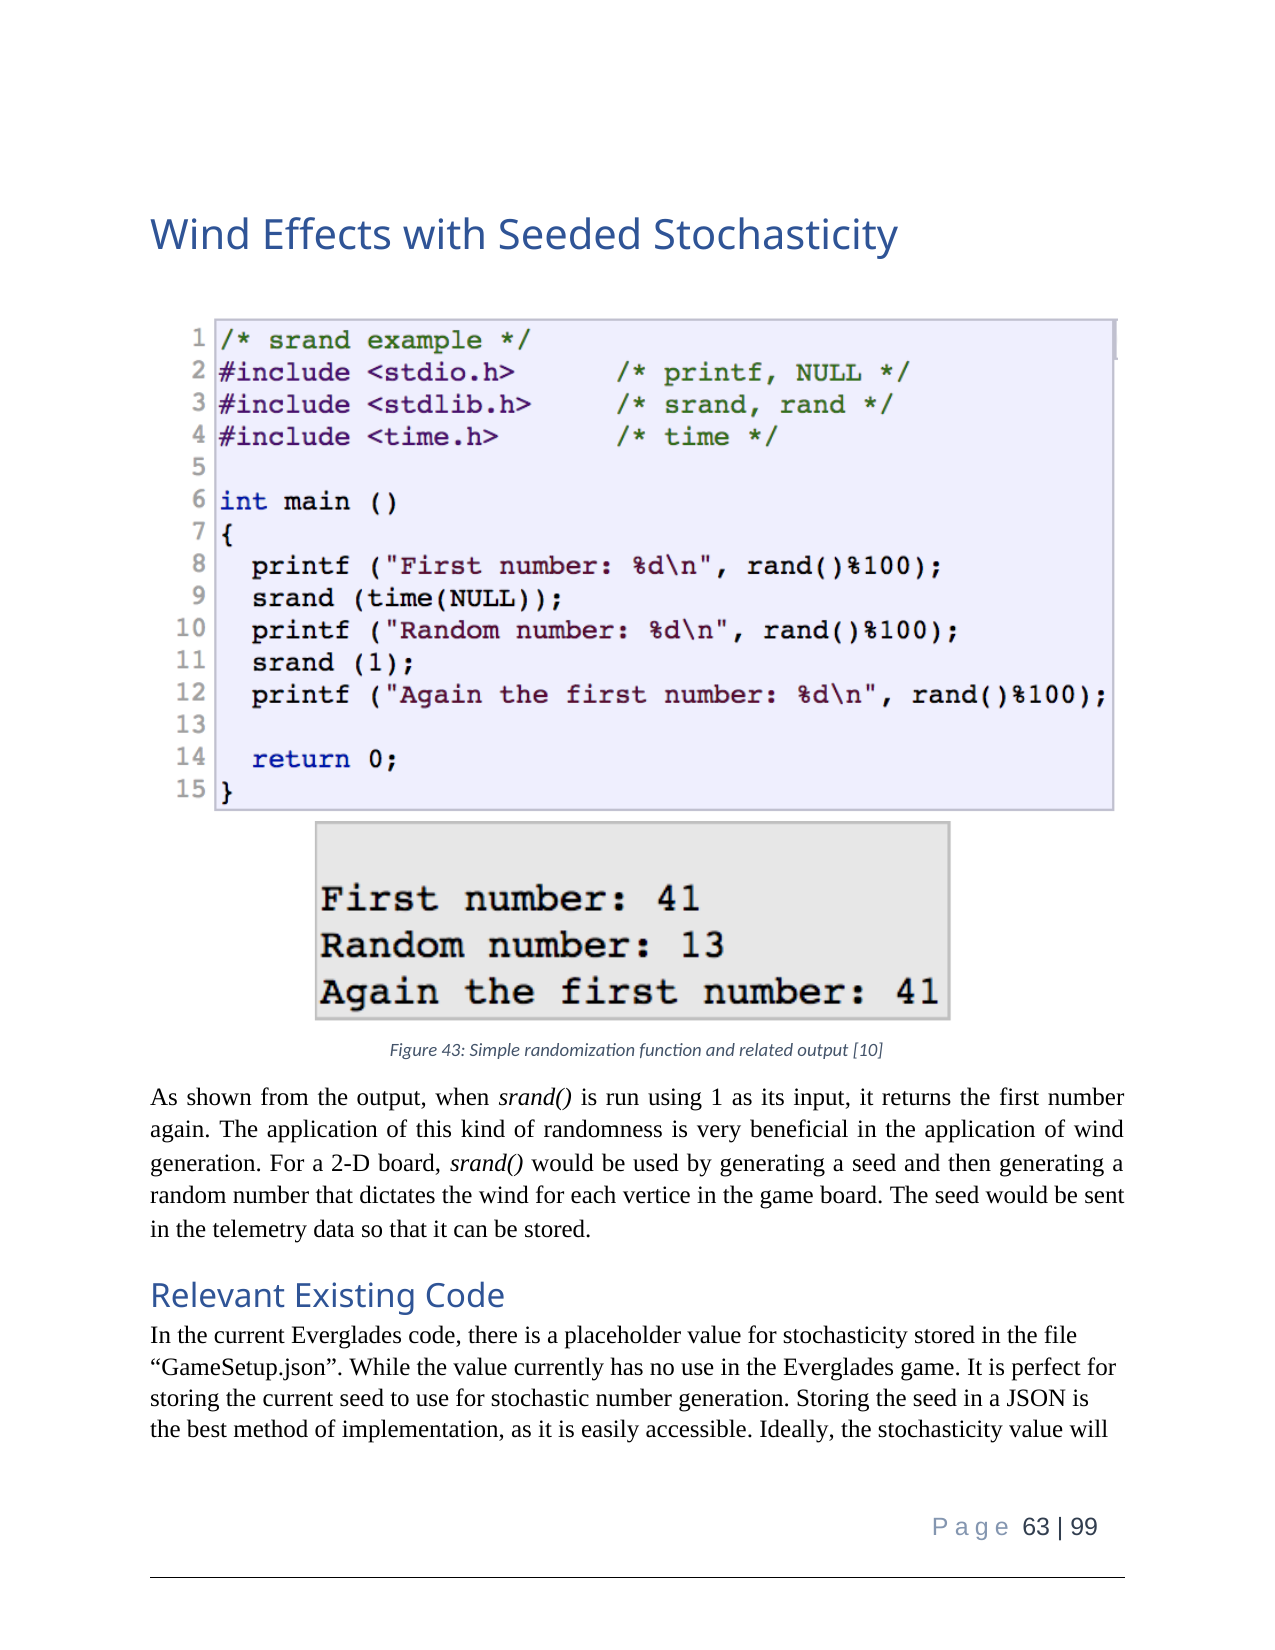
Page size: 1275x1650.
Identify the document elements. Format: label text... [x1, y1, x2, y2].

subtitle Relevant Existing Code [150, 1272, 1125, 1317]
text As shown from the output, when srand() is run using 1 as its input, it returns the first number again. The application of this kind of randomness is very beneficial in the application of wind generation. For a 2-D board, srand() would be used by generating a seed and then generating a random number that dictates the wind for each vertice in the game board. The seed would be sent in the telemetry data so that it can be stored. [150, 1082, 1125, 1242]
picture [157, 314, 1118, 818]
text Figure 43: Simple randomization function and related output [10] [150, 1038, 1125, 1061]
picture [314, 821, 961, 1034]
subtitle Wind Effects with Seeded Stochasticity [150, 205, 1125, 311]
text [150, 1321, 1125, 1442]
